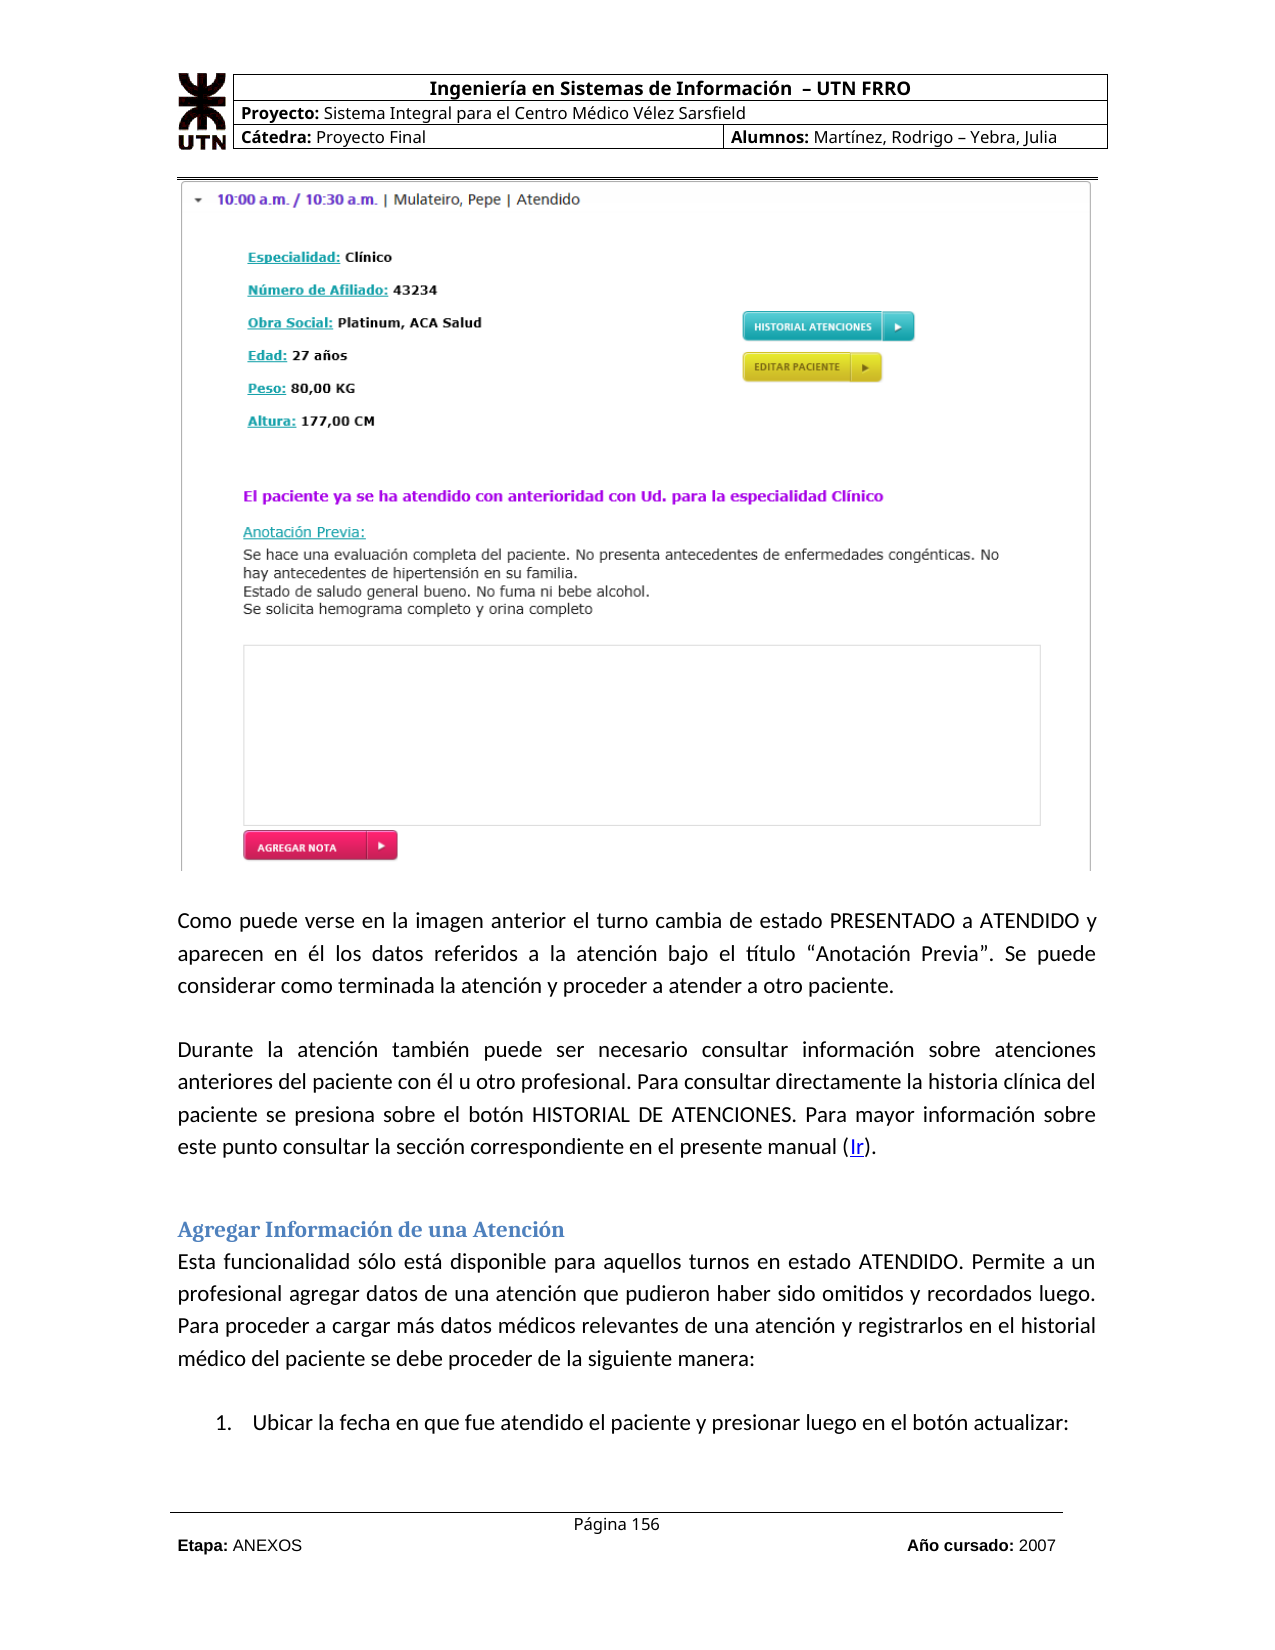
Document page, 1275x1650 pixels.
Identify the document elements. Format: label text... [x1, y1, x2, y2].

list Esta funcionalidad sólo está disponible para aquellos turnos en estado ATENDIDO. Permite a un profesional agregar datos de una atención que pudieron haber sido omitidos y recordados luego. Para proceder a cargar más datos médicos relevantes de una atención y registrarlos en el historial médico del paciente se debe proceder de la siguiente manera: [177, 1247, 1098, 1372]
list Ubicar la fecha en que fue atendido el paciente y presionar luego en el botón actualizar: [215, 1408, 1098, 1436]
picture [177, 73, 226, 150]
subtitle Agregar Información de una Atención [177, 1217, 1098, 1243]
picture [177, 180, 1098, 871]
list Durante la atención también puede ser necesario consultar información sobre atenciones anteriores del paciente con él u otro profesional. Para consultar directamente la historia clínica del paciente se presiona sobre el botón HISTORIAL DE ATENCIONES. Para mayor información sobre este punto consultar la sección correspondiente en el presente manual (Ir). [177, 1035, 1098, 1160]
list Como puede verse en la imagen anterior el turno cambia de estado PRESENTADO a ATENDIDO y aparecen en él los datos referidos a la atención bajo el título “Anotación Previa”. Se puede considerar como terminada la atención y proceder a atender a otro paciente. [177, 907, 1098, 999]
